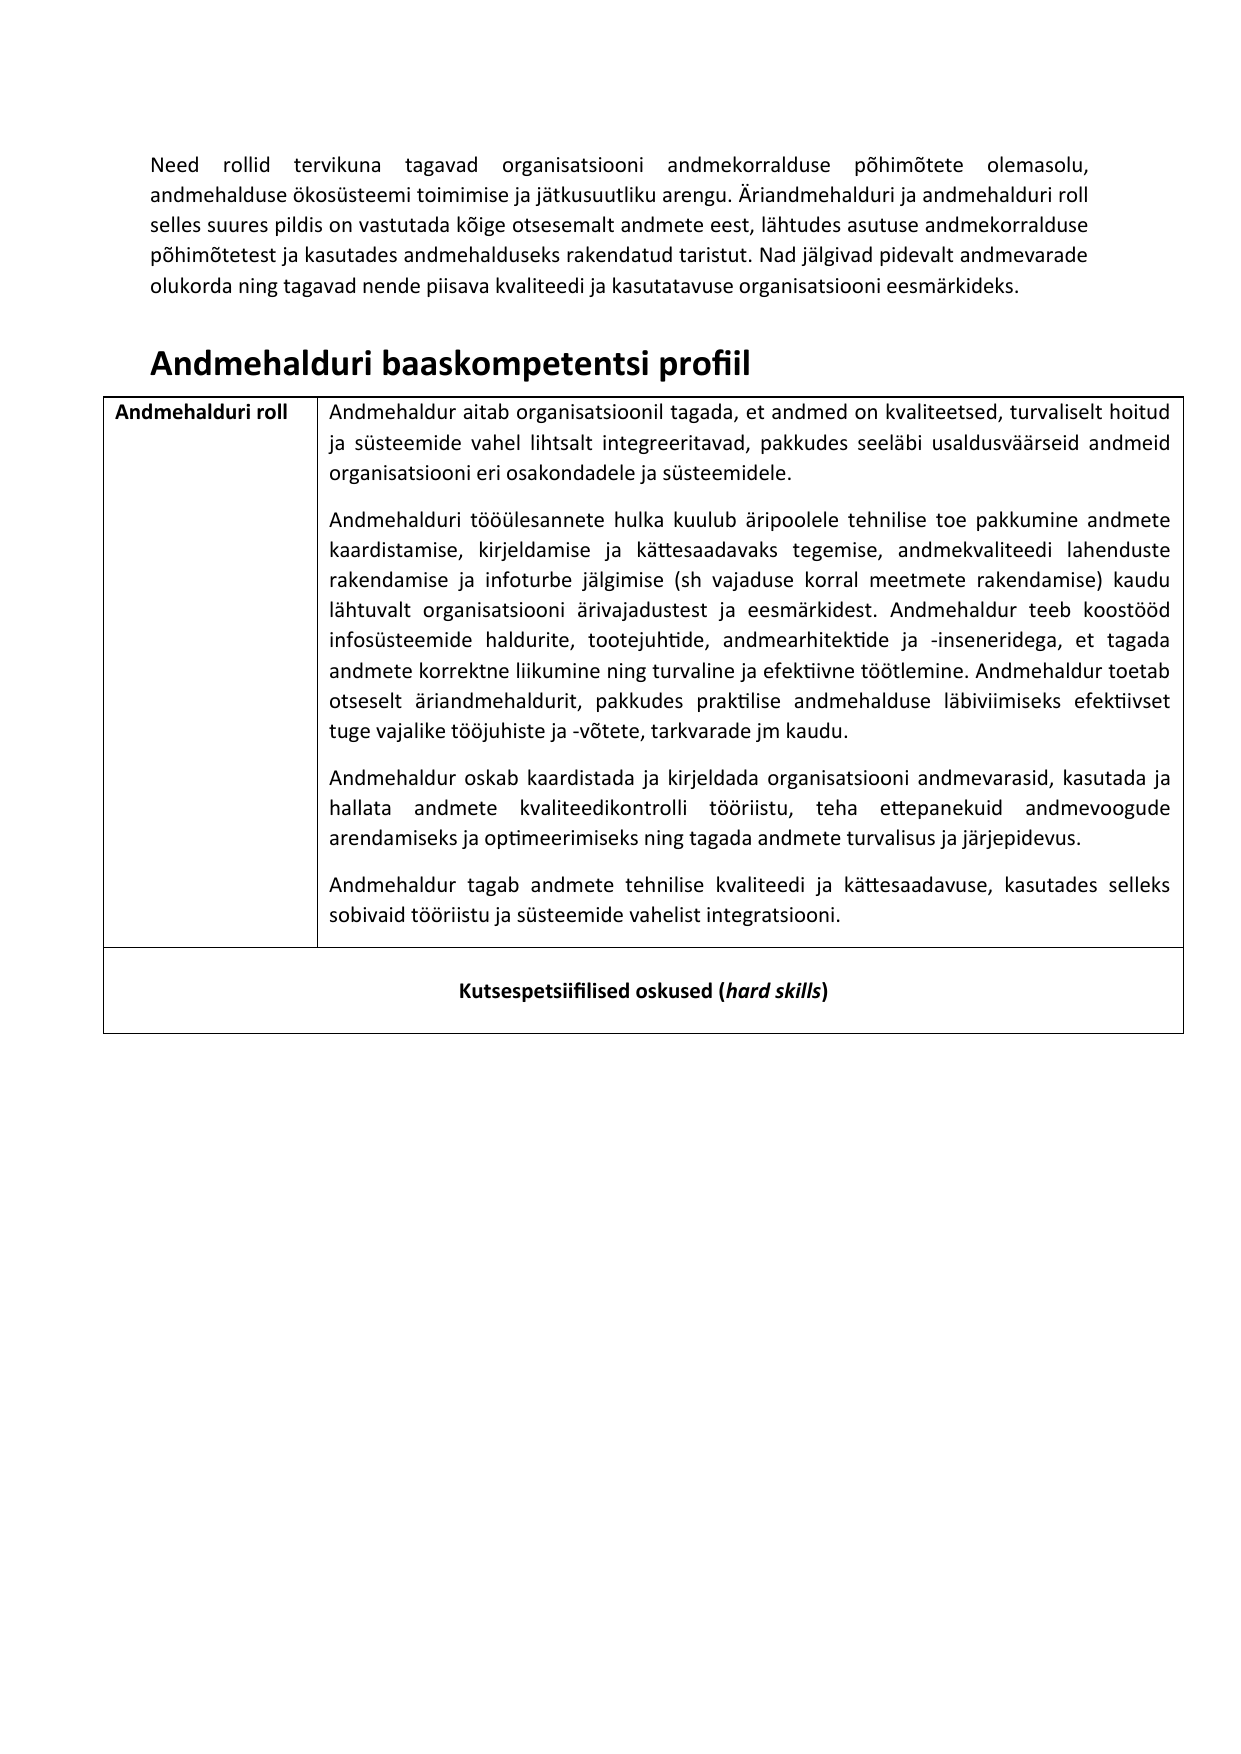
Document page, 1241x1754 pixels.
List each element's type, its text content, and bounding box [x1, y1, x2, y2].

table_header Andmehaldur aitab organisatsioonil tagada, et andmed on kvaliteetsed, turvaliselt hoitud ja süsteemide vahel lihtsalt integreeritavad, pakkudes seeläbi usaldusväärseid andmeid organisatsiooni eri osakondadele ja süsteemidele. Andmehalduri tööülesannete hulka kuulub äripoolele tehnilise toe pakkumine andmete kaardistamise, kirjeldamise ja kättesaadavaks tegemise, andmekvaliteedi lahenduste rakendamise ja infoturbe jälgimise (sh vajaduse korral meetmete rakendamise) kaudu lähtuvalt organisatsiooni ärivajadustest ja eesmärkidest. Andmehaldur teeb koostööd infosüsteemide haldurite, tootejuhtide, andmearhitektide ja -inseneridega, et tagada andmete korrektne liikumine ning turvaline ja efektiivne töötlemine. Andmehaldur toetab otseselt äriandmehaldurit, pakkudes praktilise andmehalduse läbiviimiseks efektiivset tuge vajalike tööjuhiste ja -võtete, tarkvarade jm kaudu. Andmehaldur oskab kaardistada ja kirjeldada organisatsiooni andmevarasid, kasutada ja hallata andmete kvaliteedikontrolli tööriistu, teha ettepanekuid andmevoogude arendamiseks ja optimeerimiseks ning tagada andmete turvalisus ja järjepidevus. Andmehaldur tagab andmete tehnilise kvaliteedi ja kättesaadavuse, kasutades selleks sobivaid tööriistu ja süsteemide vahelist integratsiooni. [318, 398, 1183, 947]
table_cell Kutsespetsiifilised oskused (hard skills) [104, 948, 1183, 1032]
text Need rollid tervikuna tagavad organisatsiooni andmekorralduse põhimõtete olemasolu, andmehalduse ökosüsteemi toimimise ja jätkusuutliku arengu. Äriandmehalduri ja andmehalduri roll selles suures pildis on vastutada kõige otsesemalt andmete eest, lähtudes asutuse andmekorralduse põhimõtetest ja kasutades andmehalduseks rakendatud taristut. Nad jälgivad pidevalt andmevarade olukorda ning tagavad nende piisava kvaliteedi ja kasutatavuse organisatsiooni eesmärkideks. [150, 150, 1090, 299]
text Andmehalduri baaskompetentsi profiil [150, 338, 1090, 384]
table_header Andmehalduri roll [104, 398, 317, 947]
